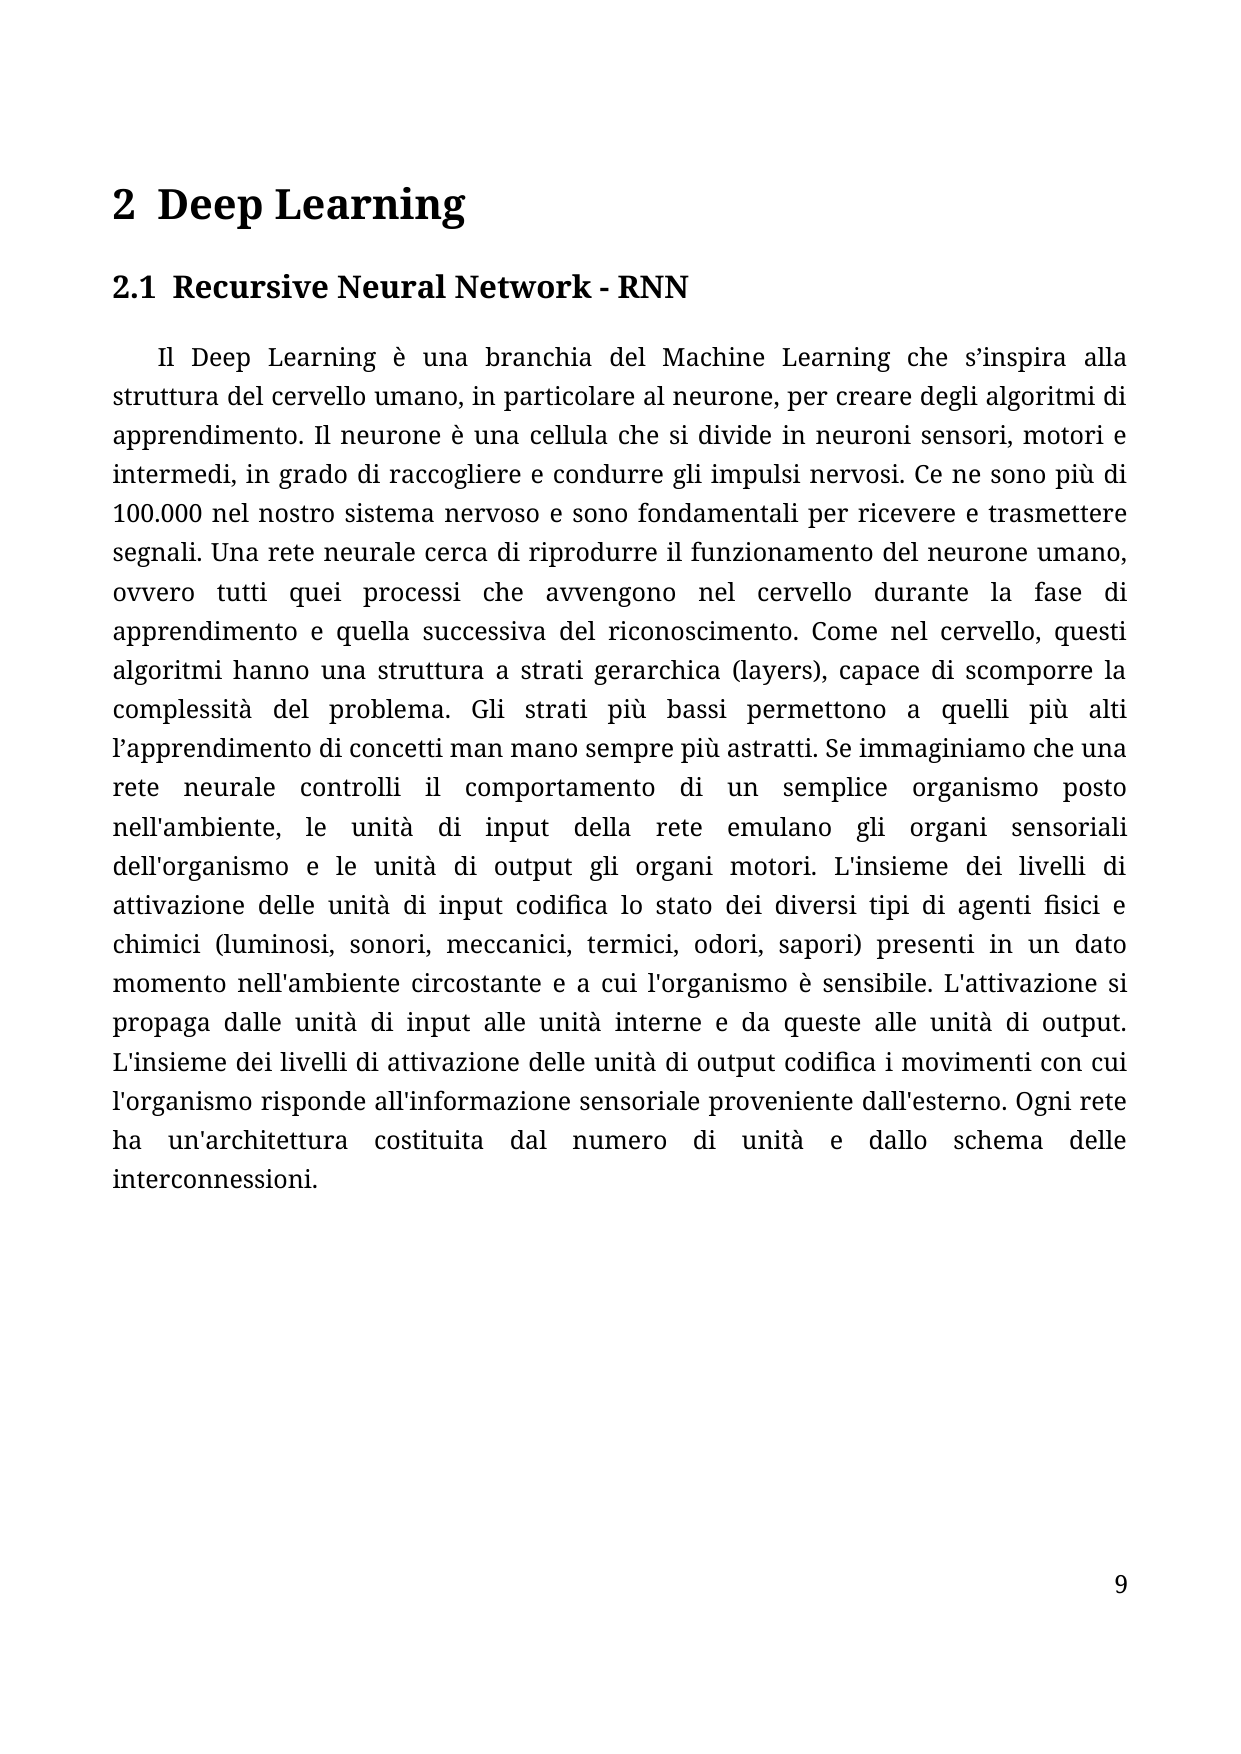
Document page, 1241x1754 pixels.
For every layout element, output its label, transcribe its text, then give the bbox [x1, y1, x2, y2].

subtitle Deep Learning [112, 175, 1128, 232]
subtitle Recursive Neural Network - RNN [112, 265, 1128, 308]
text Il Deep Learning è una branchia del Machine Learning che s’inspira alla struttura del cervello umano, in particolare al neurone, per creare degli algoritmi di apprendimento. Il neurone è una cellula che si divide in neuroni sensori, motori e intermedi, in grado di raccogliere e condurre gli impulsi nervosi. Ce ne sono più di 100.000 nel nostro sistema nervoso e sono fondamentali per ricevere e trasmettere segnali. Una rete neurale cerca di riprodurre il funzionamento del neurone umano, ovvero tutti quei processi che avvengono nel cervello durante la fase di apprendimento e quella successiva del riconoscimento. Come nel cervello, questi algoritmi hanno una struttura a strati gerarchica (layers), capace di scomporre la complessità del problema. Gli strati più bassi permettono a quelli più alti l’apprendimento di concetti man mano sempre più astratti. Se immaginiamo che una rete neurale controlli il comportamento di un semplice organismo posto nell'ambiente, le unità di input della rete emulano gli organi sensoriali dell'organismo e le unità di output gli organi motori. L'insieme dei livelli di attivazione delle unità di input codifica lo stato dei diversi tipi di agenti fisici e chimici (luminosi, sonori, meccanici, termici, odori, sapori) presenti in un dato momento nell'ambiente circostante e a cui l'organismo è sensibile. L'attivazione si propaga dalle unità di input alle unità interne e da queste alle unità di output. L'insieme dei livelli di attivazione delle unità di output codifica i movimenti con cui l'organismo risponde all'informazione sensoriale proveniente dall'esterno. Ogni rete ha un'architettura costituita dal numero di unità e dallo schema delle interconnessioni. [112, 339, 1128, 1196]
